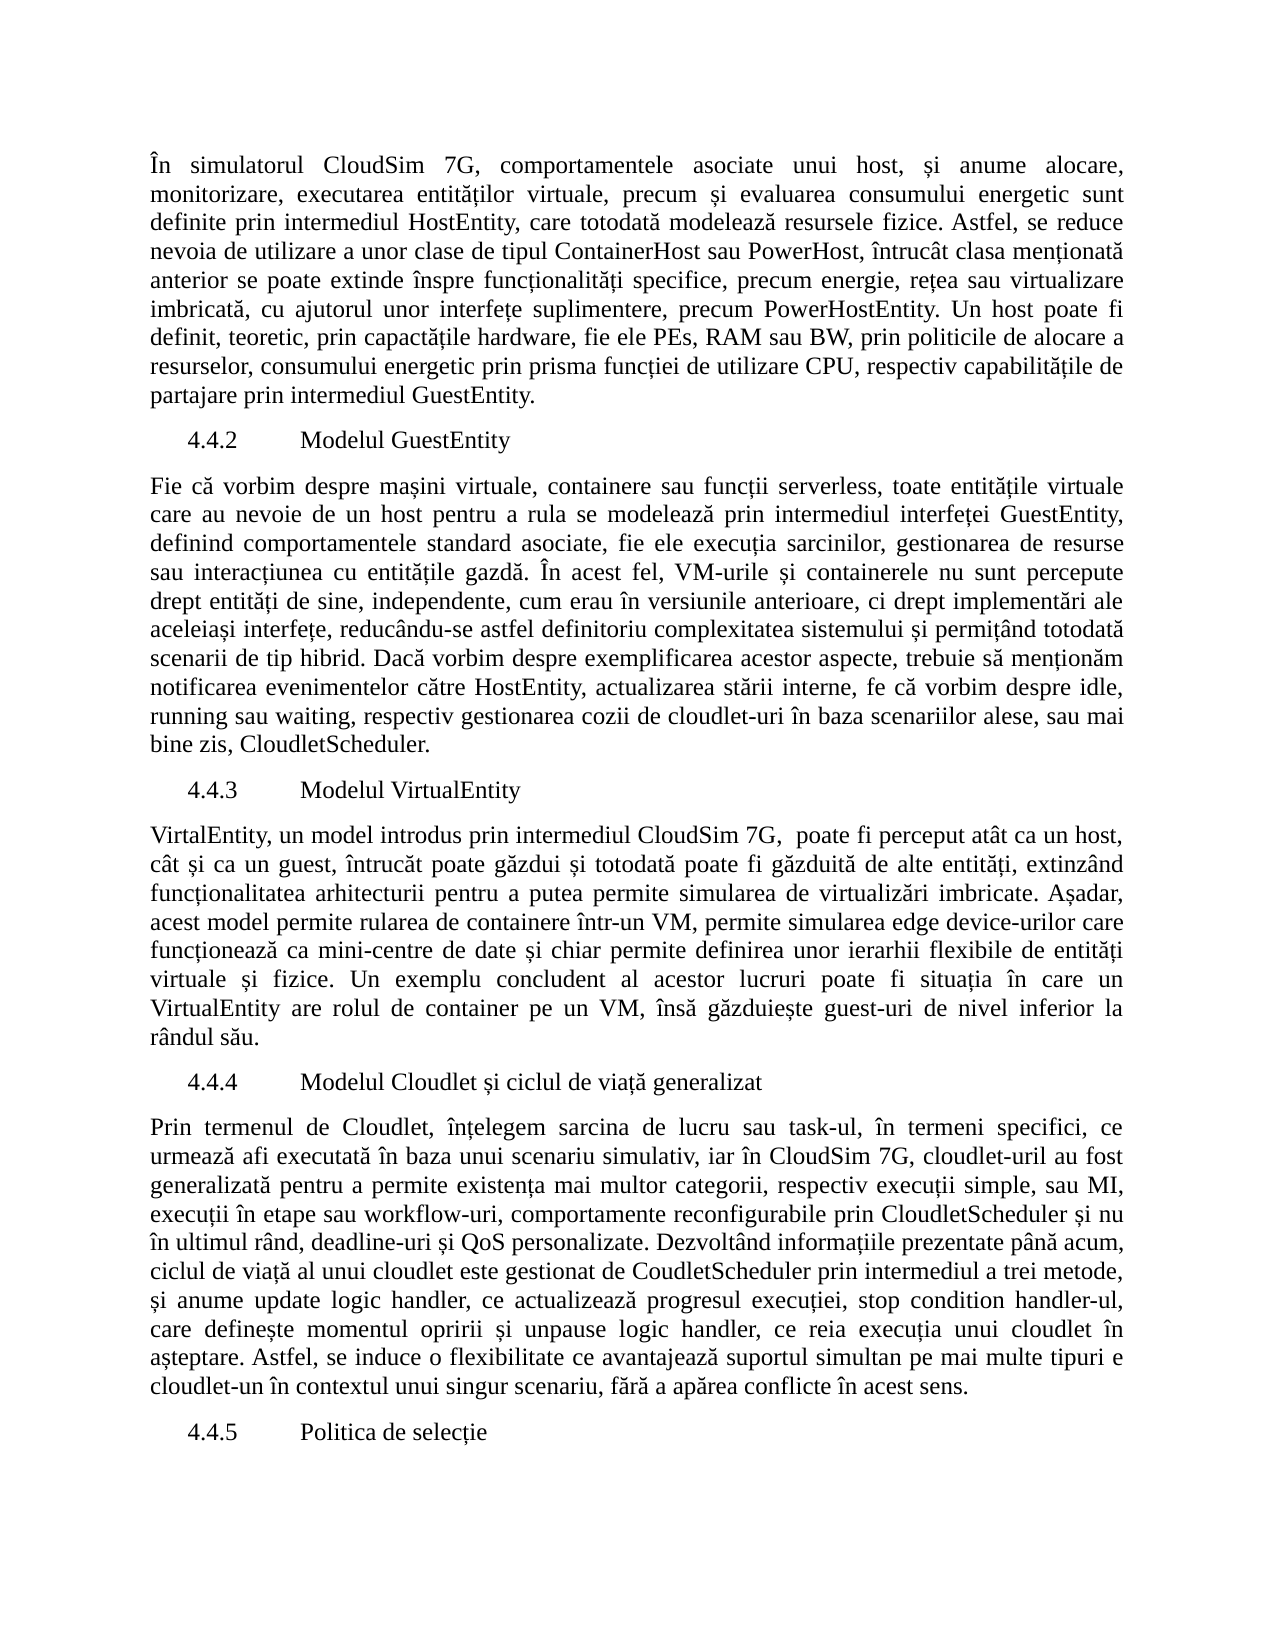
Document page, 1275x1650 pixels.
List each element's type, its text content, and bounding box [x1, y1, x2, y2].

list Modelul Cloudlet și ciclul de viață generalizat [187, 1067, 1125, 1096]
text VirtalEntity, un model introdus prin intermediul CloudSim 7G, poate fi perceput atât ca un host, cât și ca un guest, întrucăt poate găzdui și totodată poate fi găzduită de alte entități, extinzând funcționalitatea arhitecturii pentru a putea permite simularea de virtualizări imbricate. Așadar, acest model permite rularea de containere într-un VM, permite simularea edge device-urilor care funcționează ca mini-centre de date și chiar permite definirea unor ierarhii flexibile de entități virtuale și fizice. Un exemplu concludent al acestor lucruri poate fi situația în care un VirtualEntity are rolul de container pe un VM, însă găzduiește guest-uri de nivel inferior la rândul său. [150, 820, 1125, 1050]
text Fie că vorbim despre mașini virtuale, containere sau funcții serverless, toate entitățile virtuale care au nevoie de un host pentru a rula se modelează prin intermediul interfeței GuestEntity, definind comportamentele standard asociate, fie ele execuția sarcinilor, gestionarea de resurse sau interacțiunea cu entitățile gazdă. În acest fel, VM-urile și containerele nu sunt percepute drept entități de sine, independente, cum erau în versiunile anterioare, ci drept implementări ale aceleiași interfețe, reducându-se astfel definitoriu complexitatea sistemului și permițând totodată scenarii de tip hibrid. Dacă vorbim despre exemplificarea acestor aspecte, trebuie să menționăm notificarea evenimentelor către HostEntity, actualizarea stării interne, fe că vorbim despre idle, running sau waiting, respectiv gestionarea cozii de cloudlet-uri în baza scenariilor alese, sau mai bine zis, CloudletScheduler. [150, 471, 1125, 758]
list Modelul GuestEntity [187, 425, 1125, 454]
list Modelul VirtualEntity [187, 775, 1125, 804]
text Prin termenul de Cloudlet, înțelegem sarcina de lucru sau task-ul, în termeni specifici, ce urmează afi executată în baza unui scenariu simulativ, iar în CloudSim 7G, cloudlet-uril au fost generalizată pentru a permite existența mai multor categorii, respectiv execuții simple, sau MI, execuții în etape sau workflow-uri, comportamente reconfigurabile prin CloudletScheduler și nu în ultimul rând, deadline-uri și QoS personalizate. Dezvoltând informațiile prezentate până acum, ciclul de viață al unui cloudlet este gestionat de CoudletScheduler prin intermediul a trei metode, și anume update logic handler, ce actualizează progresul execuției, stop condition handler-ul, care definește momentul opririi și unpause logic handler, ce reia execuția unui cloudlet în așteptare. Astfel, se induce o flexibilitate ce avantajează suportul simultan pe mai multe tipuri e cloudlet-un în contextul unui singur scenariu, fără a apărea conflicte în acest sens. [150, 1112, 1125, 1400]
text În simulatorul CloudSim 7G, comportamentele asociate unui host, și anume alocare, monitorizare, executarea entităților virtuale, precum și evaluarea consumului energetic sunt definite prin intermediul HostEntity, care totodată modelează resursele fizice. Astfel, se reduce nevoia de utilizare a unor clase de tipul ContainerHost sau PowerHost, întrucât clasa menționată anterior se poate extinde înspre funcționalități specifice, precum energie, rețea sau virtualizare imbricată, cu ajutorul unor interfețe suplimentere, precum PowerHostEntity. Un host poate fi definit, teoretic, prin capactățile hardware, fie ele PEs, RAM sau BW, prin politicile de alocare a resurselor, consumului energetic prin prisma funcției de utilizare CPU, respectiv capabilitățile de partajare prin intermediul GuestEntity. [150, 150, 1125, 409]
list Politica de selecție [187, 1417, 1125, 1445]
